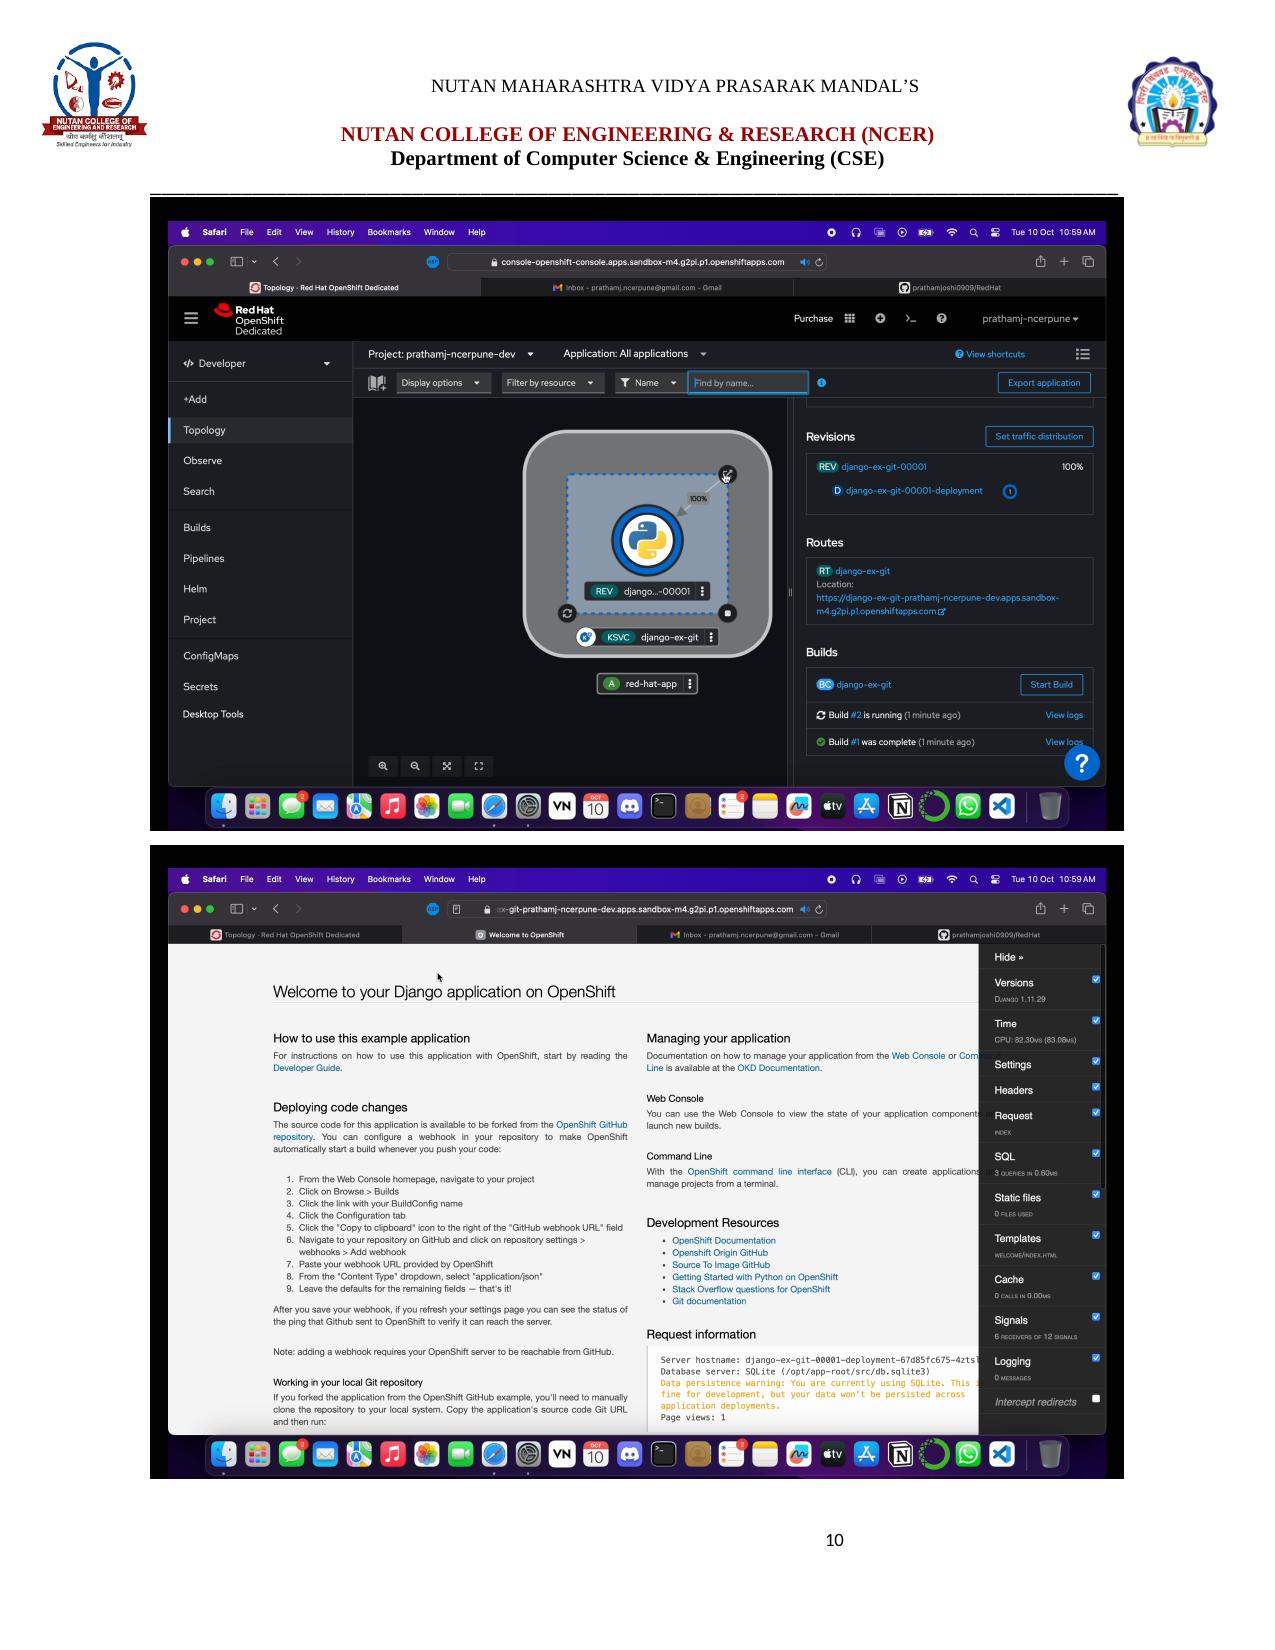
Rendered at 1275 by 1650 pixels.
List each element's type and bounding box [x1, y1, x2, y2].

picture [1126, 55, 1221, 149]
picture [36, 37, 148, 149]
picture [150, 197, 1124, 831]
picture [150, 845, 1124, 1479]
